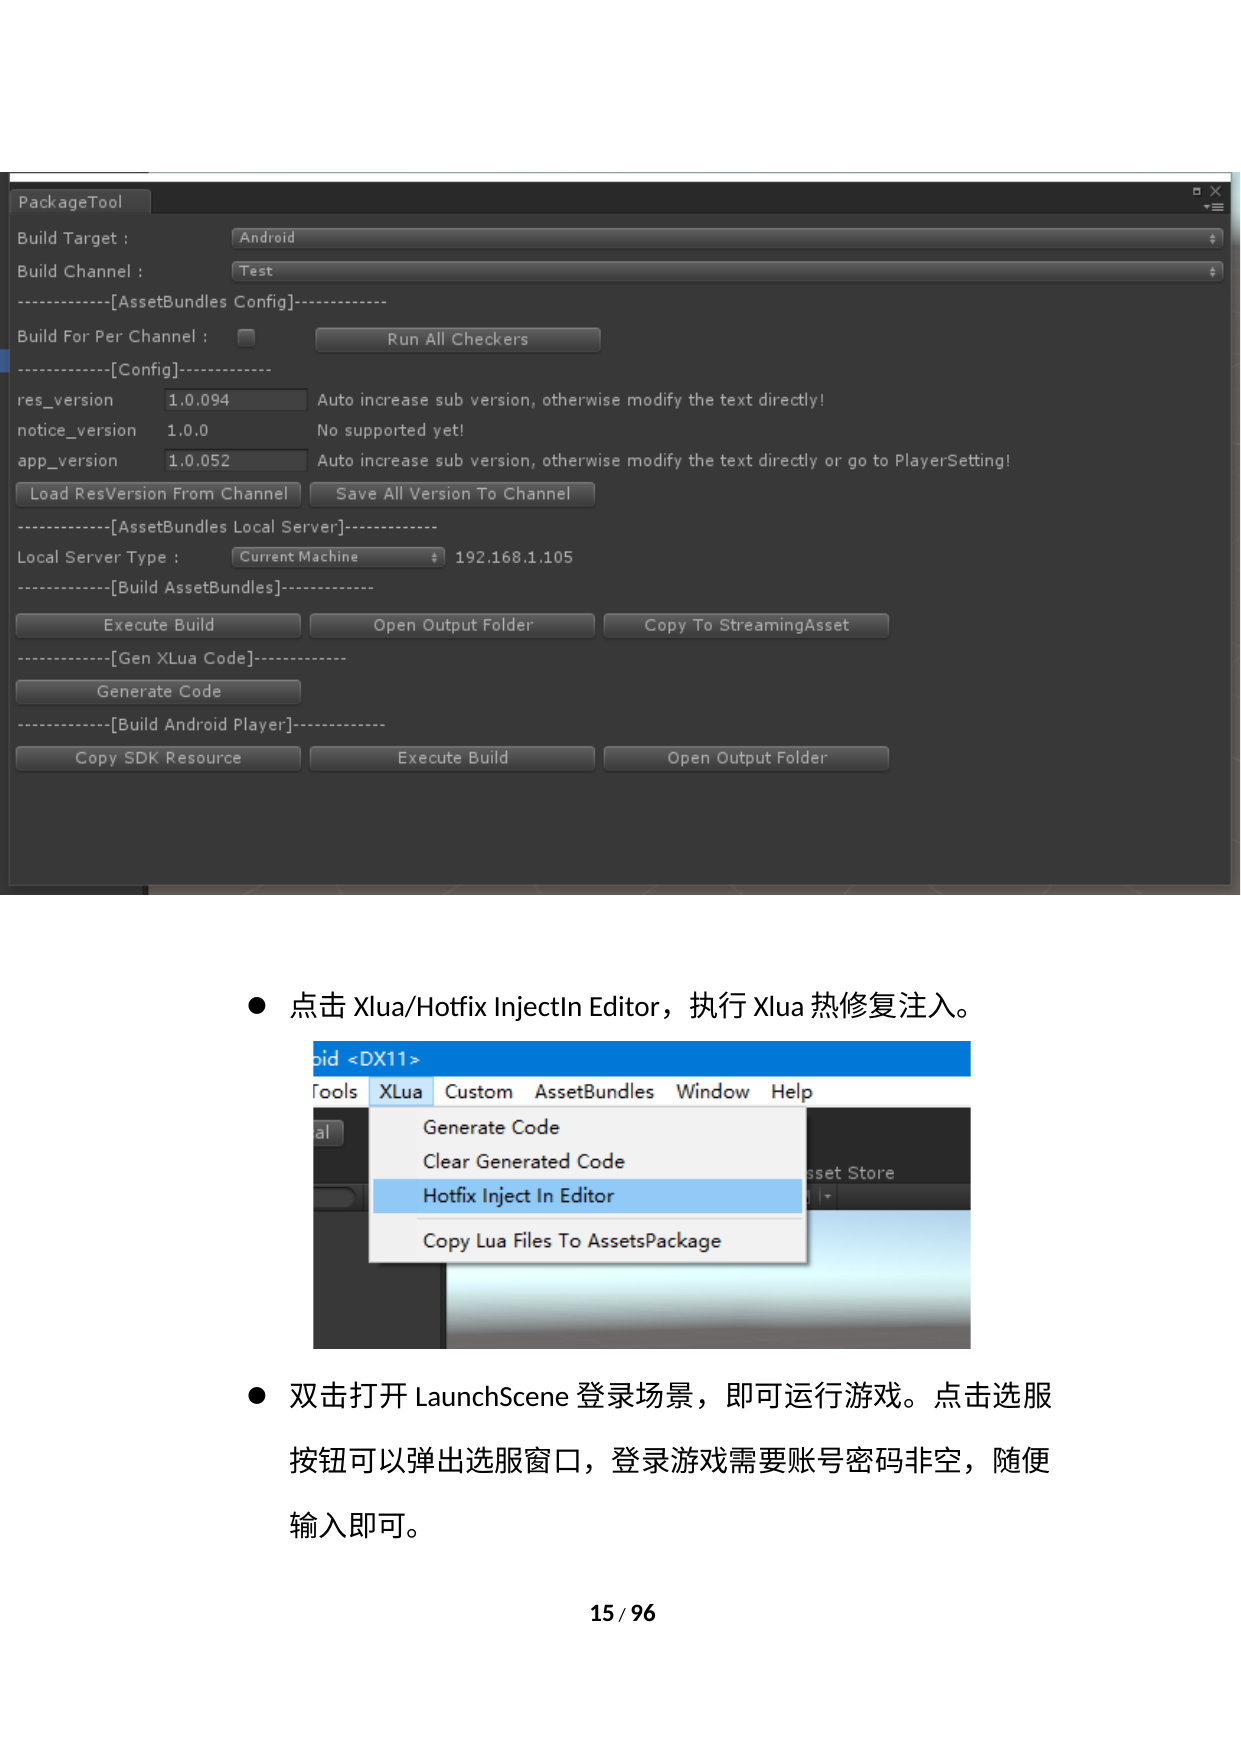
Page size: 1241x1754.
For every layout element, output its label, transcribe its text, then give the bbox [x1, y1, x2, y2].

picture [0, 172, 1241, 895]
picture [313, 1041, 971, 1349]
list 双击打开LaunchScene登录场景，即可运行游戏。点击选服按钮可以弹出选服窗口，登录游戏需要账号密码非空，随便输入即可。 [246, 1361, 1053, 1556]
list 点击Xlua/Hotfix InjectIn Editor，执行Xlua热修复注入。 [246, 971, 1053, 1036]
